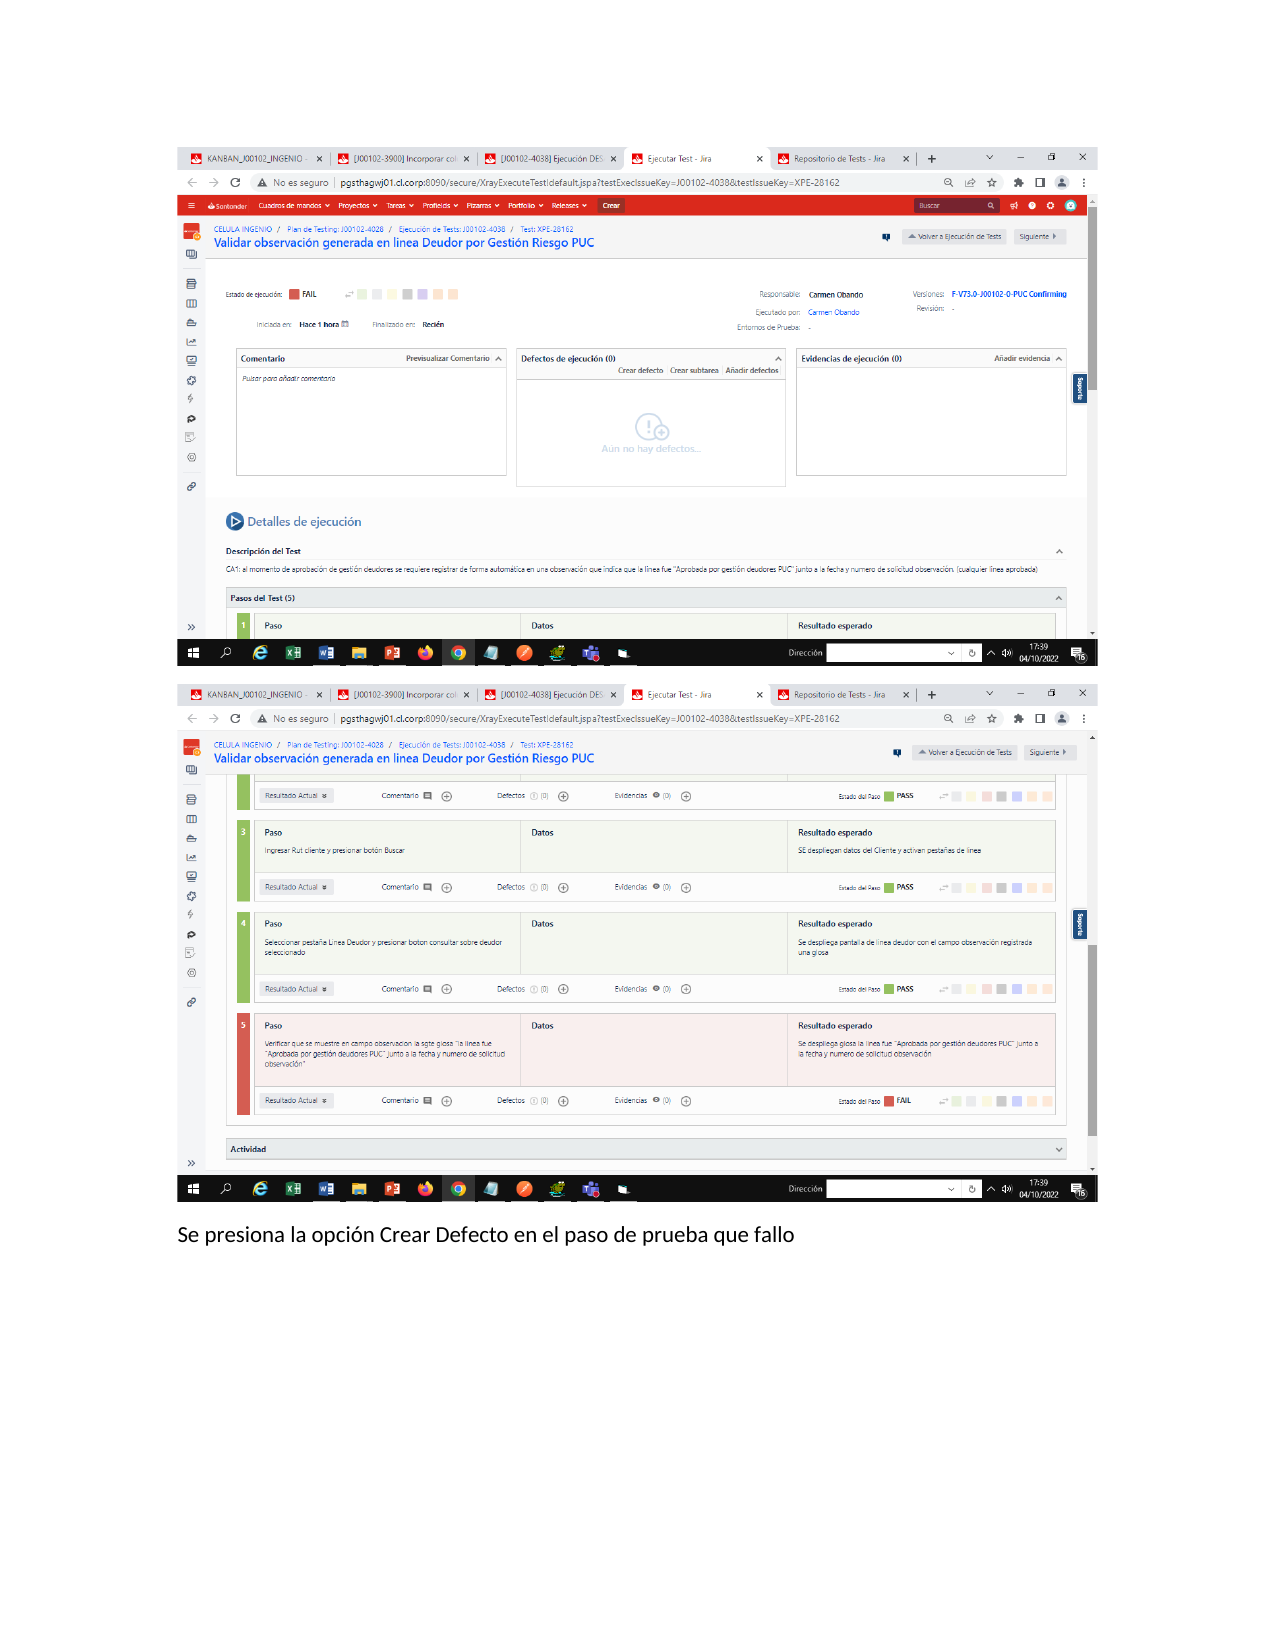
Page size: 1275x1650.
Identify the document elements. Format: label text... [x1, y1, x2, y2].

picture [177, 147, 1098, 666]
picture [177, 684, 1098, 1202]
text Se presiona la opción Crear Defecto en el paso de prueba que fallo [177, 1221, 1098, 1248]
